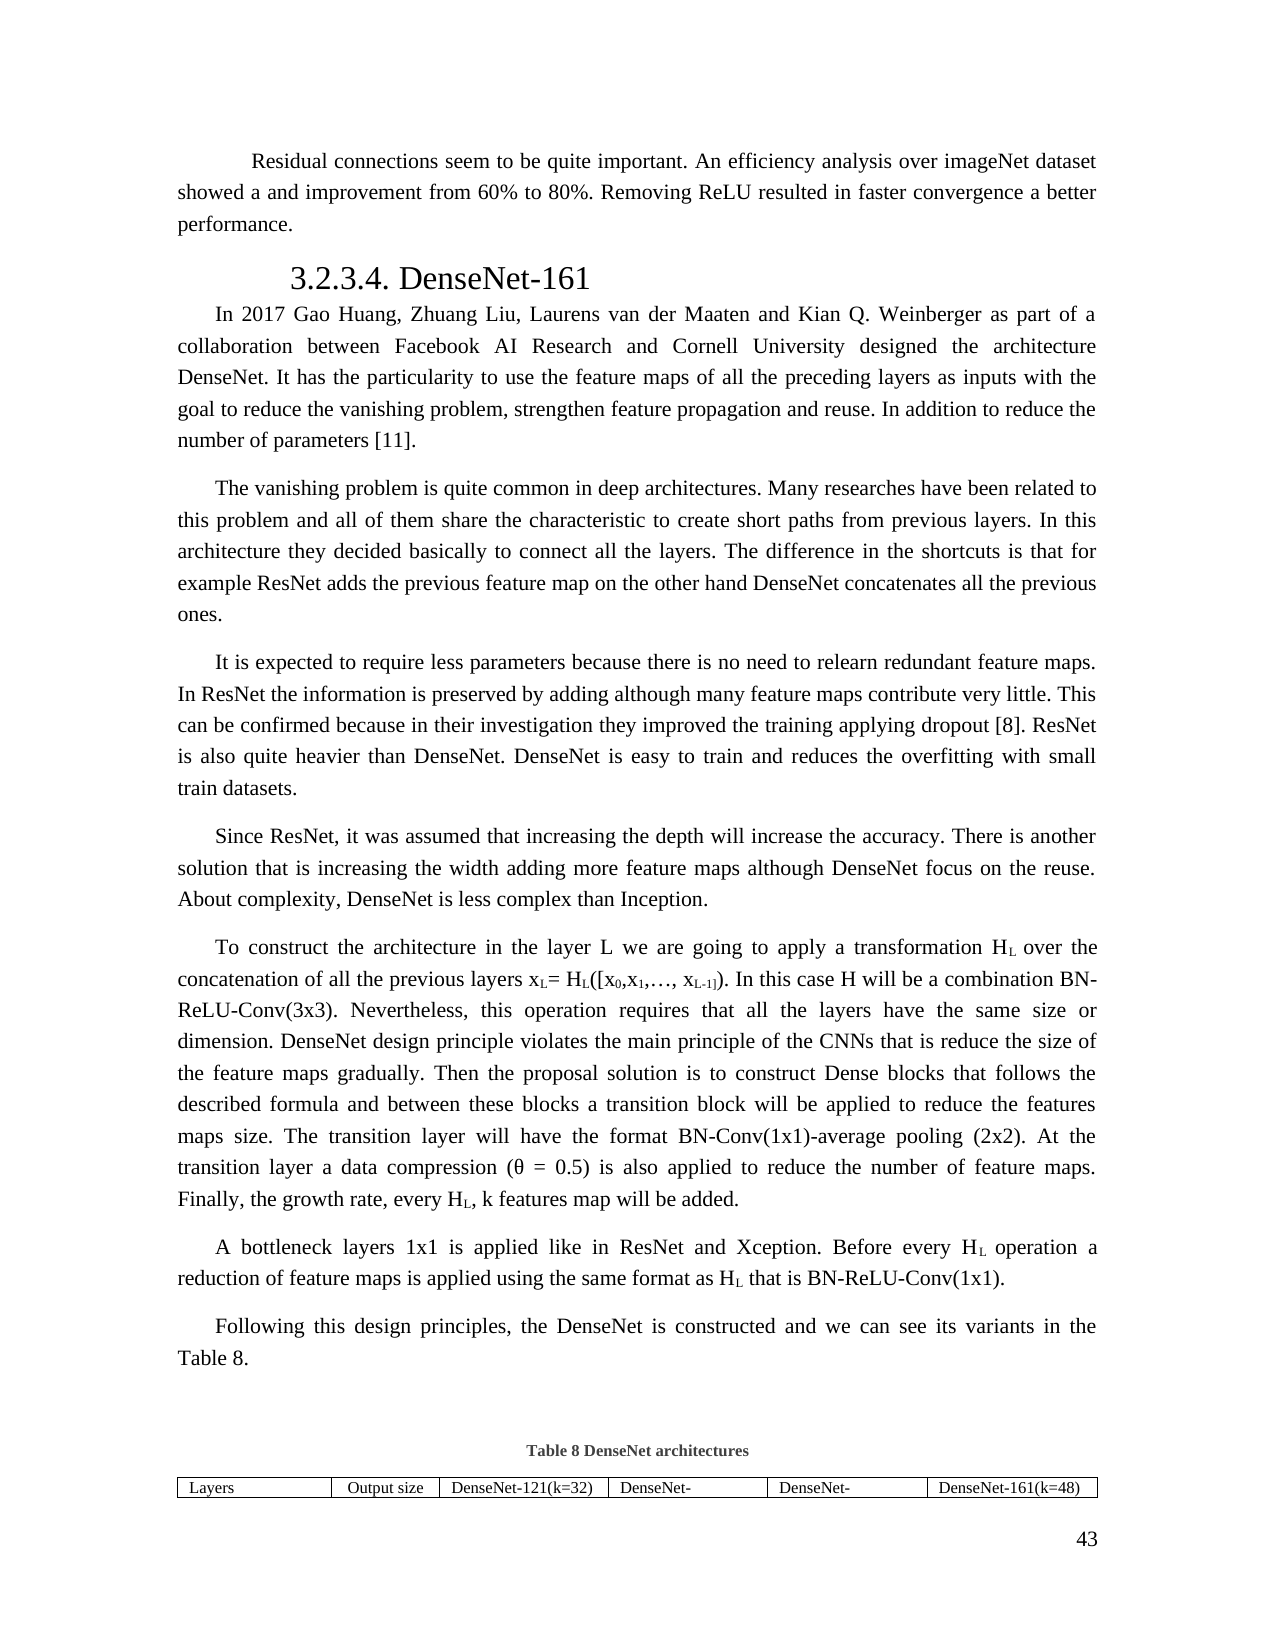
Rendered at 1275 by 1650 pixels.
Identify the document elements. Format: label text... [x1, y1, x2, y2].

table_header Output size [332, 1478, 439, 1497]
text Table 8 DenseNet architectures [177, 1441, 1098, 1460]
subtitle DenseNet-161 [290, 259, 1098, 297]
text The vanishing problem is quite common in deep architectures. Many researches have been related to this problem and all of them share the characteristic to create short paths from previous layers. In this architecture they decided basically to connect all the layers. The difference in the shortcuts is that for example ResNet adds the previous feature map on the other hand DenseNet concatenates all the previous ones. [177, 475, 1098, 626]
table_header DenseNet-169(k=32) [609, 1478, 767, 1497]
text It is expected to require less parameters because there is no need to relearn redundant feature maps. In ResNet the information is preserved by adding although many feature maps contribute very little. This can be confirmed because in their investigation they improved the training applying dropout [8]. ResNet is also quite heavier than DenseNet. DenseNet is easy to train and reduces the overfitting with small train datasets. [177, 649, 1098, 800]
text A bottleneck layers 1x1 is applied like in ResNet and Xception. Before every HL operation a reduction of feature maps is applied using the same format as HL that is BN-ReLU-Conv(1x1). [177, 1234, 1098, 1291]
text Residual connections seem to be quite important. An efficiency analysis over imageNet dataset showed a and improvement from 60% to 80%. Removing ReLU resulted in faster convergence a better performance. [177, 148, 1098, 236]
table_header DenseNet-161(k=48) [928, 1478, 1097, 1497]
table_header DenseNet-201(k=32) [768, 1478, 927, 1497]
text In 2017 Gao Huang, Zhuang Liu, Laurens van der Maaten and Kian Q. Weinberger as part of a collaboration between Facebook AI Research and Cornell University designed the architecture DenseNet. It has the particularity to use the feature maps of all the preceding layers as inputs with the goal to reduce the vanishing problem, strengthen feature propagation and reuse. In addition to reduce the number of parameters [11]. [177, 301, 1098, 452]
text Since ResNet, it was assumed that increasing the depth will increase the accuracy. There is another solution that is increasing the width adding more feature maps although DenseNet focus on the reuse. About complexity, DenseNet is less complex than Inception. [177, 823, 1098, 911]
table_header DenseNet-121(k=32) [440, 1478, 608, 1497]
table_header Layers [178, 1478, 331, 1497]
text To construct the architecture in the layer L we are going to apply a transformation HL over the concatenation of all the previous layers xL= HL([x0,x1,…, xL-1]). In this case H will be a combination BN-ReLU-Conv(3x3). Nevertheless, this operation requires that all the layers have the same size or dimension. DenseNet design principle violates the main principle of the CNNs that is reduce the size of the feature maps gradually. Then the proposal solution is to construct Dense blocks that follows the described formula and between these blocks a transition block will be applied to reduce the features maps size. The transition layer will have the format BN-Conv(1x1)-average pooling (2x2). At the transition layer a data compression (θ = 0.5) is also applied to reduce the number of feature maps. Finally, the growth rate, every HL, k features map will be added. [177, 934, 1098, 1211]
text Following this design principles, the DenseNet is constructed and we can see its variants in the Table 8. [177, 1313, 1098, 1370]
